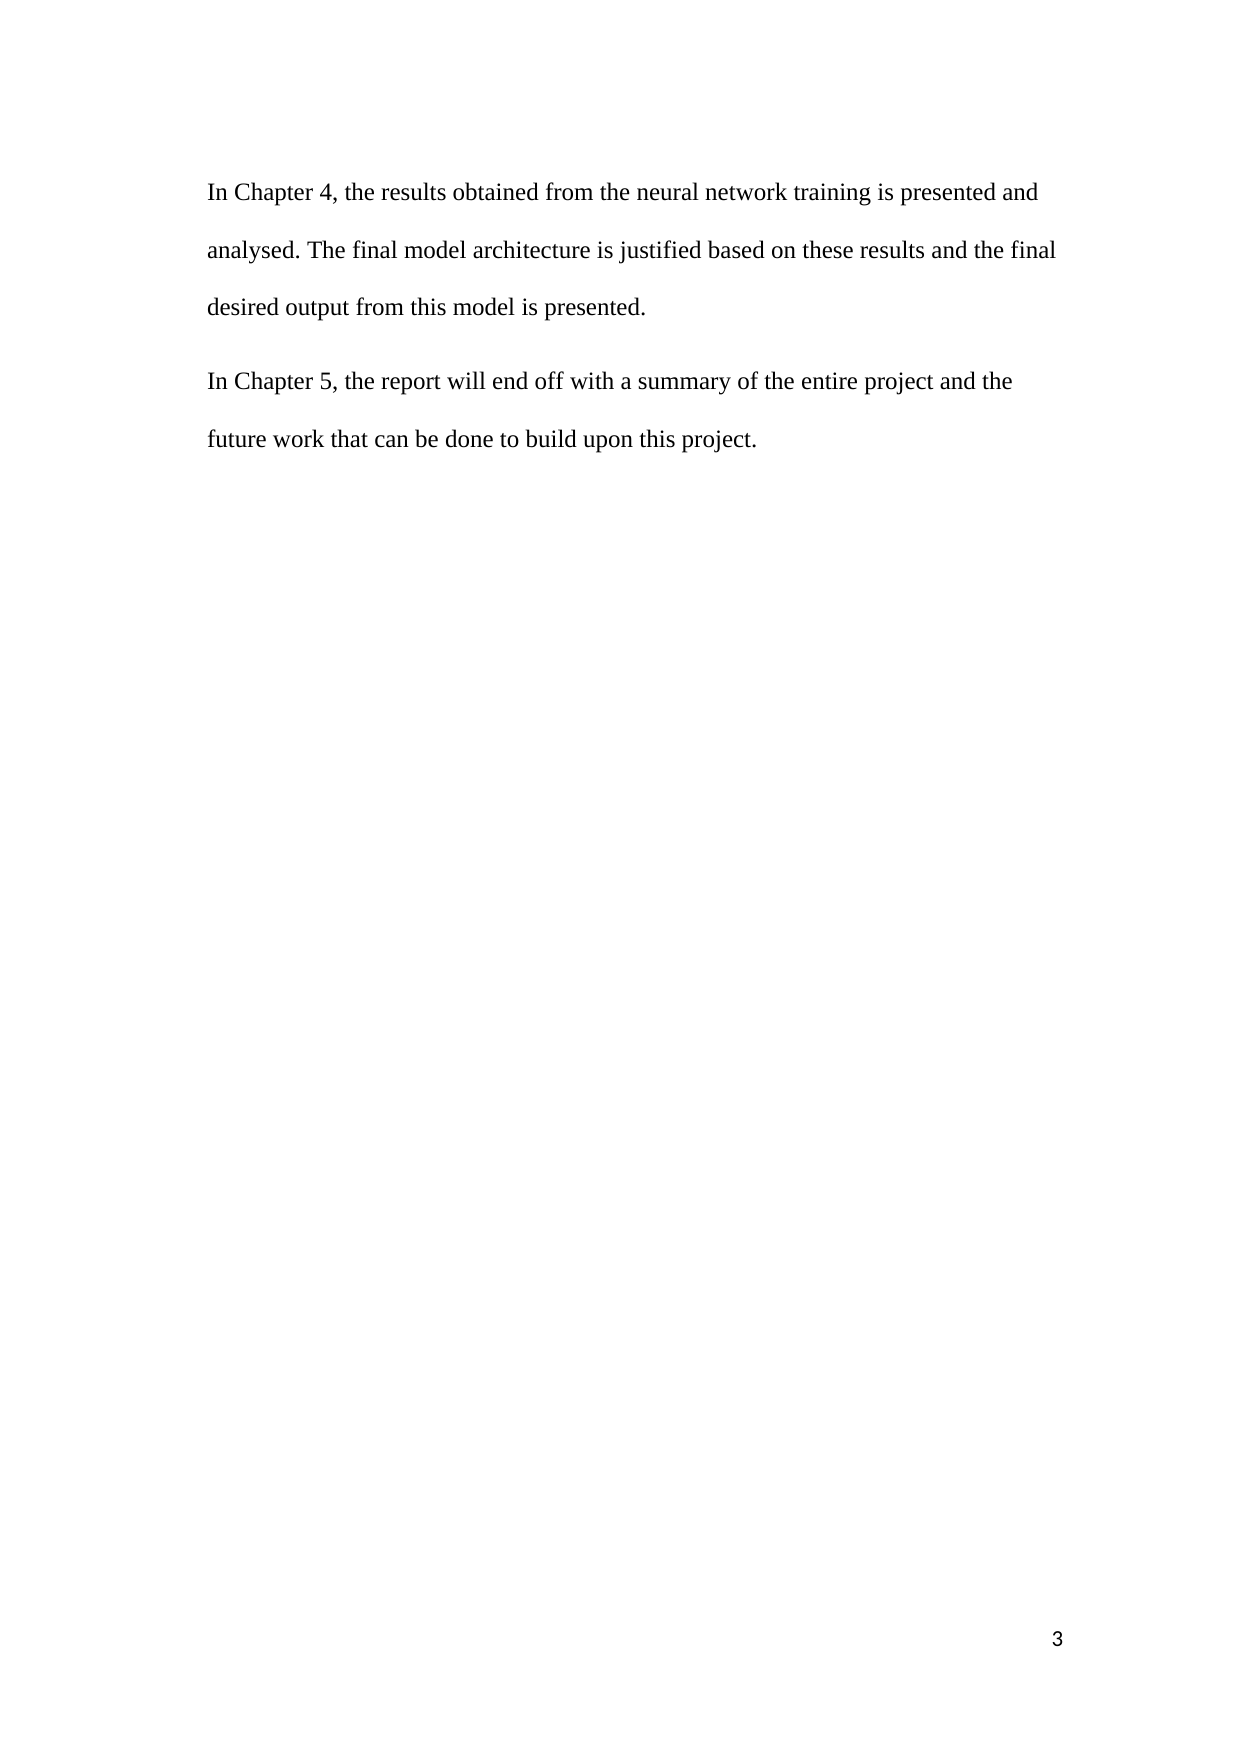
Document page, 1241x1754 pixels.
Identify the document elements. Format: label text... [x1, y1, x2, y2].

text In Chapter 5, the report will end off with a summary of the entire project and the future work that can be done to build upon this project. [207, 366, 1063, 453]
text In Chapter 4, the results obtained from the neural network training is presented and analysed. The final model architecture is justified based on these results and the final desired output from this model is presented. [207, 177, 1063, 321]
